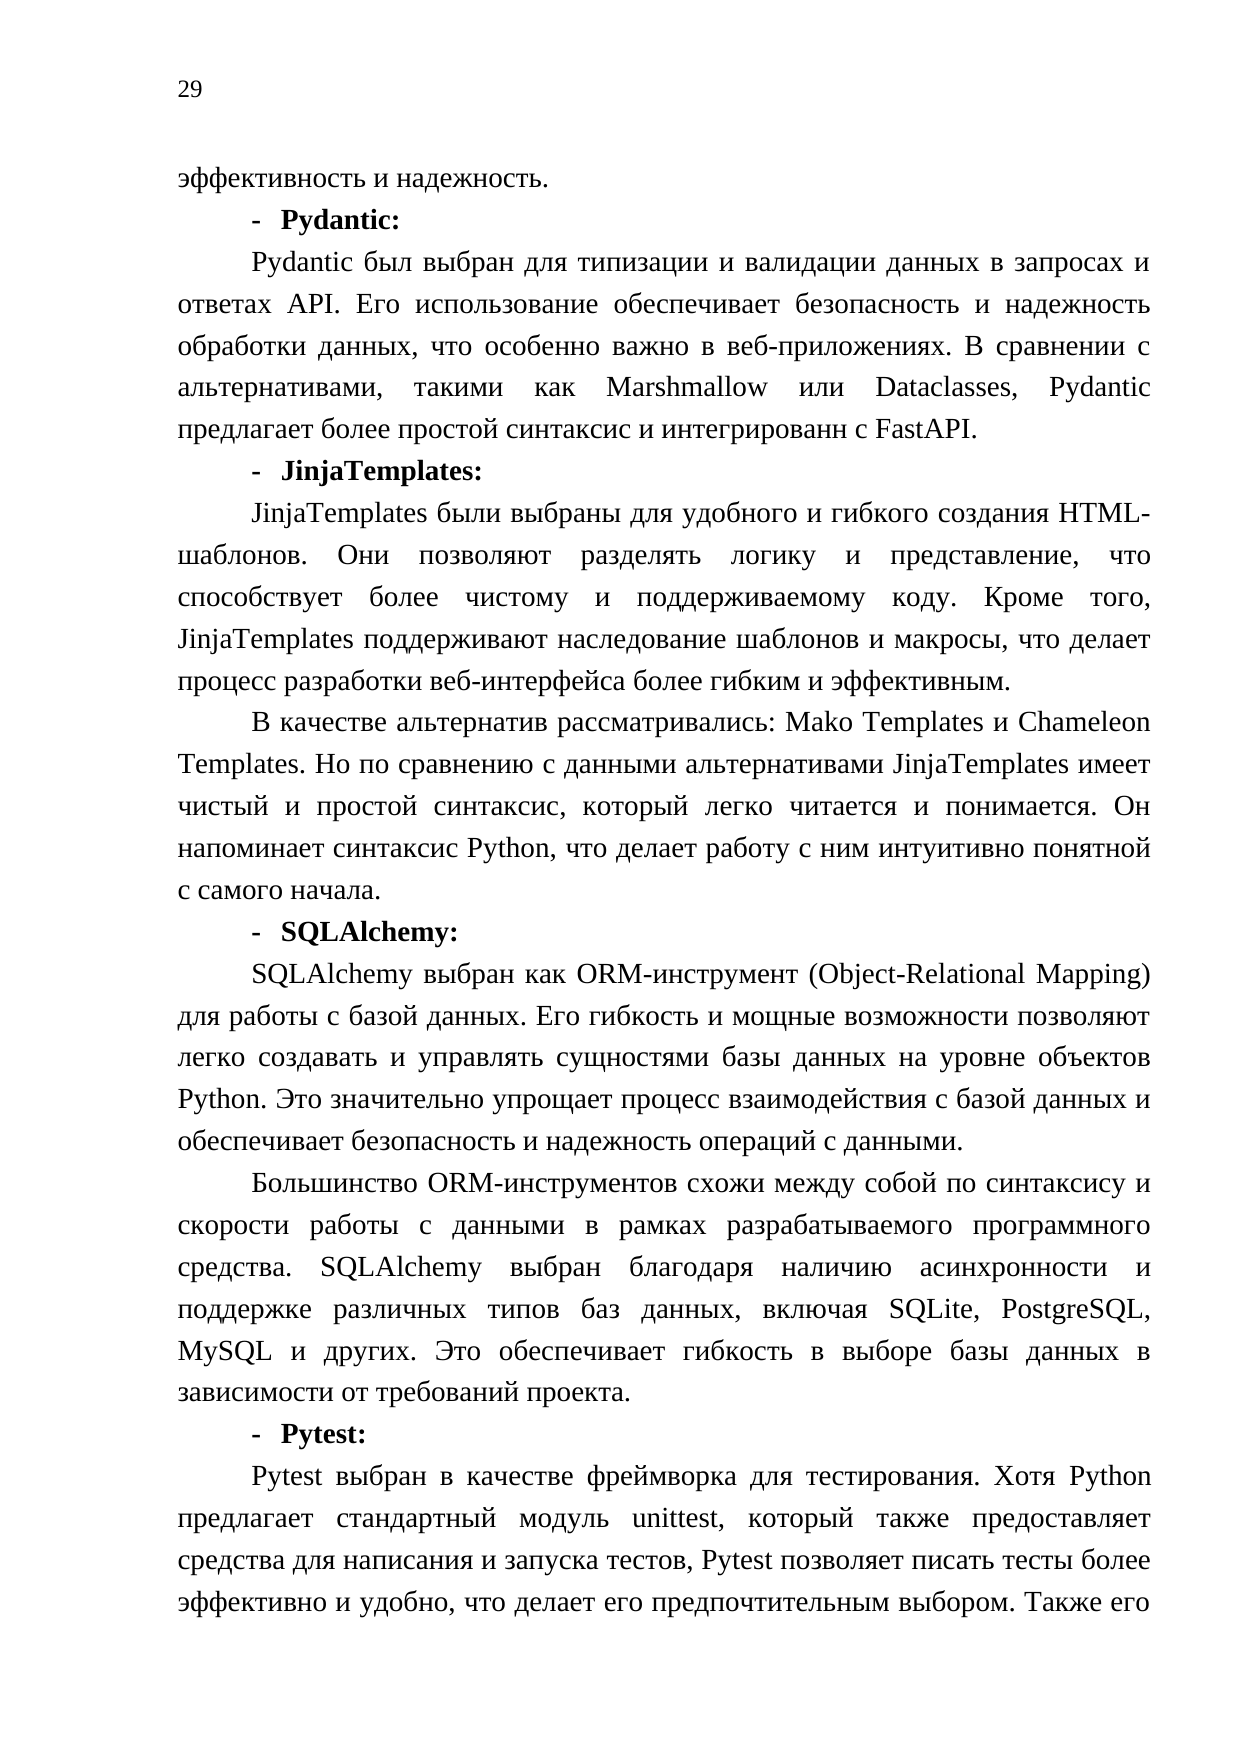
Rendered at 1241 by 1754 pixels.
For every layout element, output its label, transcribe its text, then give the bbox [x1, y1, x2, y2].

list SQLAlchemy: [177, 914, 1152, 947]
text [177, 160, 1152, 194]
list Pytest: [177, 1416, 1152, 1450]
list Pydantic: [177, 202, 1152, 236]
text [177, 1458, 1152, 1617]
text JinjaTemplates были выбраны для удобного и гибкого создания HTML-шаблонов. Они позволяют разделять логику и представление, что способствует более чистому и поддерживаемому коду. Кроме того, JinjaTemplates поддерживают наследование шаблонов и макросы, что делает процесс разработки веб-интерфейса более гибким и эффективным. [177, 495, 1152, 696]
text SQLAlchemy выбран как ORM-инструмент (Object-Relational Mapping) для работы с базой данных. Его гибкость и мощные возможности позволяют легко создавать и управлять сущностями базы данных на уровне объектов Python. Это значительно упрощает процесс взаимодействия с базой данных и обеспечивает безопасность и надежность операций с данными. [177, 956, 1152, 1157]
list JinjaTemplates: [177, 453, 1152, 487]
text Большинство ORM-инструментов схожи между собой по синтаксису и скорости работы с данными в рамках разрабатываемого программного средства. SQLAlchemy выбран благодаря наличию асинхронности и поддержке различных типов баз данных, включая SQLite, PostgreSQL, MySQL и других. Это обеспечивает гибкость в выборе базы данных в зависимости от требований проекта. [177, 1165, 1152, 1408]
text В качестве альтернатив рассматривались: Mako Templates и Chameleon Templates. Но по сравнению с данными альтернативами JinjaTemplates имеет чистый и простой синтаксис, который легко читается и понимается. Он напоминает синтаксис Python, что делает работу с ним интуитивно понятной с самого начала. [177, 704, 1152, 906]
text Pydantic был выбран для типизации и валидации данных в запросах и ответах API. Его использование обеспечивает безопасность и надежность обработки данных, что особенно важно в веб-приложениях. В сравнении с альтернативами, такими как Marshmallow или Dataclasses, Pydantic предлагает более простой синтаксис и интегрированн с FastAPI. [177, 244, 1152, 445]
